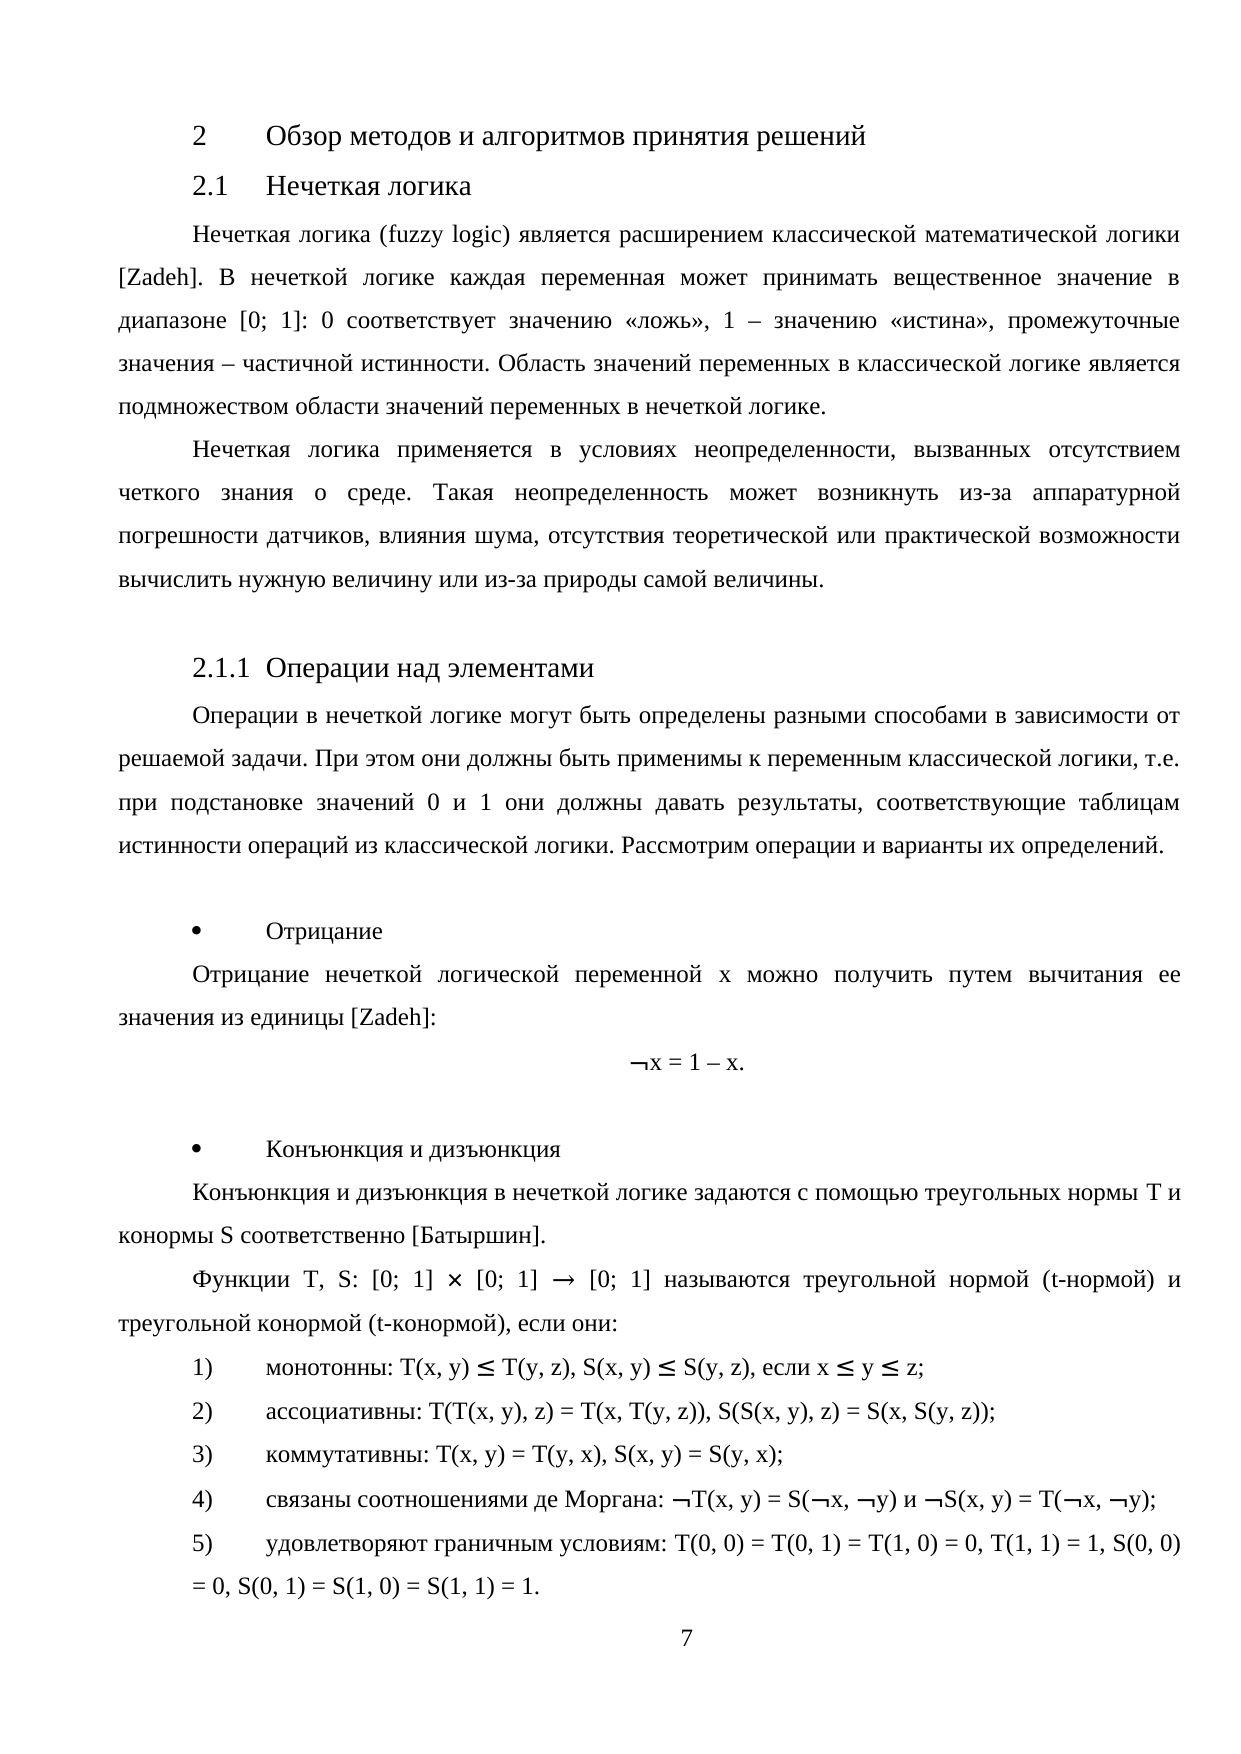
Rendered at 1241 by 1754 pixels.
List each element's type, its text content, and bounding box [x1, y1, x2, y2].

text Операции в нечеткой логике могут быть определены разными способами в зависимости от решаемой задачи. При этом они должны быть применимы к переменным классической логики, т.е. при подстановке значений 0 и 1 они должны давать результаты, соответствующие таблицам истинности операций из классической логики. Рассмотрим операции и варианты их определений. [118, 700, 1181, 858]
text Функции T, S: [0; 1] × [0; 1] → [0; 1] называются треугольной нормой (t-нормой) и треугольной конормой (t-конормой), если они: [118, 1263, 1181, 1336]
text Нечеткая логика (fuzzy logic) является расширением классической математической логики [Zadeh]. В нечеткой логике каждая переменная может принимать вещественное значение в диапазоне [0; 1]: 0 соответствует значению «ложь», 1 – значению «истина», промежуточные значения – частичной истинности. Область значений переменных в классической логике является подмножеством области значений переменных в нечеткой логике. [118, 219, 1181, 420]
text ¬x = 1 – x. [118, 1045, 1181, 1076]
list удовлетворяют граничным условиям: T(0, 0) = T(0, 1) = T(1, 0) = 0, T(1, 1) = 1, S(0, 0) = 0, S(0, 1) = S(1, 0) = S(1, 1) = 1. [192, 1528, 1181, 1599]
subtitle Операции над элементами [118, 650, 1181, 683]
list связаны соотношениями де Моргана: ¬T(x, y) = S(¬x, ¬y) и ¬S(x, y) = T(¬x, ¬y); [192, 1482, 1181, 1513]
list ассоциативны: T(T(x, y), z) = T(x, T(y, z)), S(S(x, y), z) = S(x, S(y, z)); [192, 1396, 1181, 1425]
subtitle Обзор методов и алгоритмов принятия решений [118, 118, 1181, 152]
text Конъюнкция и дизъюнкция в нечеткой логике задаются с помощью треугольных нормы T и конормы S соответственно [Батыршин]. [118, 1177, 1181, 1249]
list монотонны: T(x, y) ≤ T(y, z), S(x, y) ≤ S(y, z), если x ≤ y ≤ z; [192, 1351, 1181, 1381]
subtitle Отрицание [118, 916, 1181, 945]
subtitle Конъюнкция и дизъюнкция [118, 1134, 1181, 1162]
text Нечеткая логика применяется в условиях неопределенности, вызванных отсутствием четкого знания о среде. Такая неопределенность может возникнуть из-за аппаратурной погрешности датчиков, влияния шума, отсутствия теоретической или практической возможности вычислить нужную величину или из-за природы самой величины. [118, 434, 1181, 592]
list коммутативны: T(x, y) = T(y, x), S(x, y) = S(y, x); [192, 1439, 1181, 1468]
subtitle Нечеткая логика [118, 168, 1181, 202]
text Отрицание нечеткой логической переменной x можно получить путем вычитания ее значения из единицы [Zadeh]: [118, 959, 1181, 1031]
